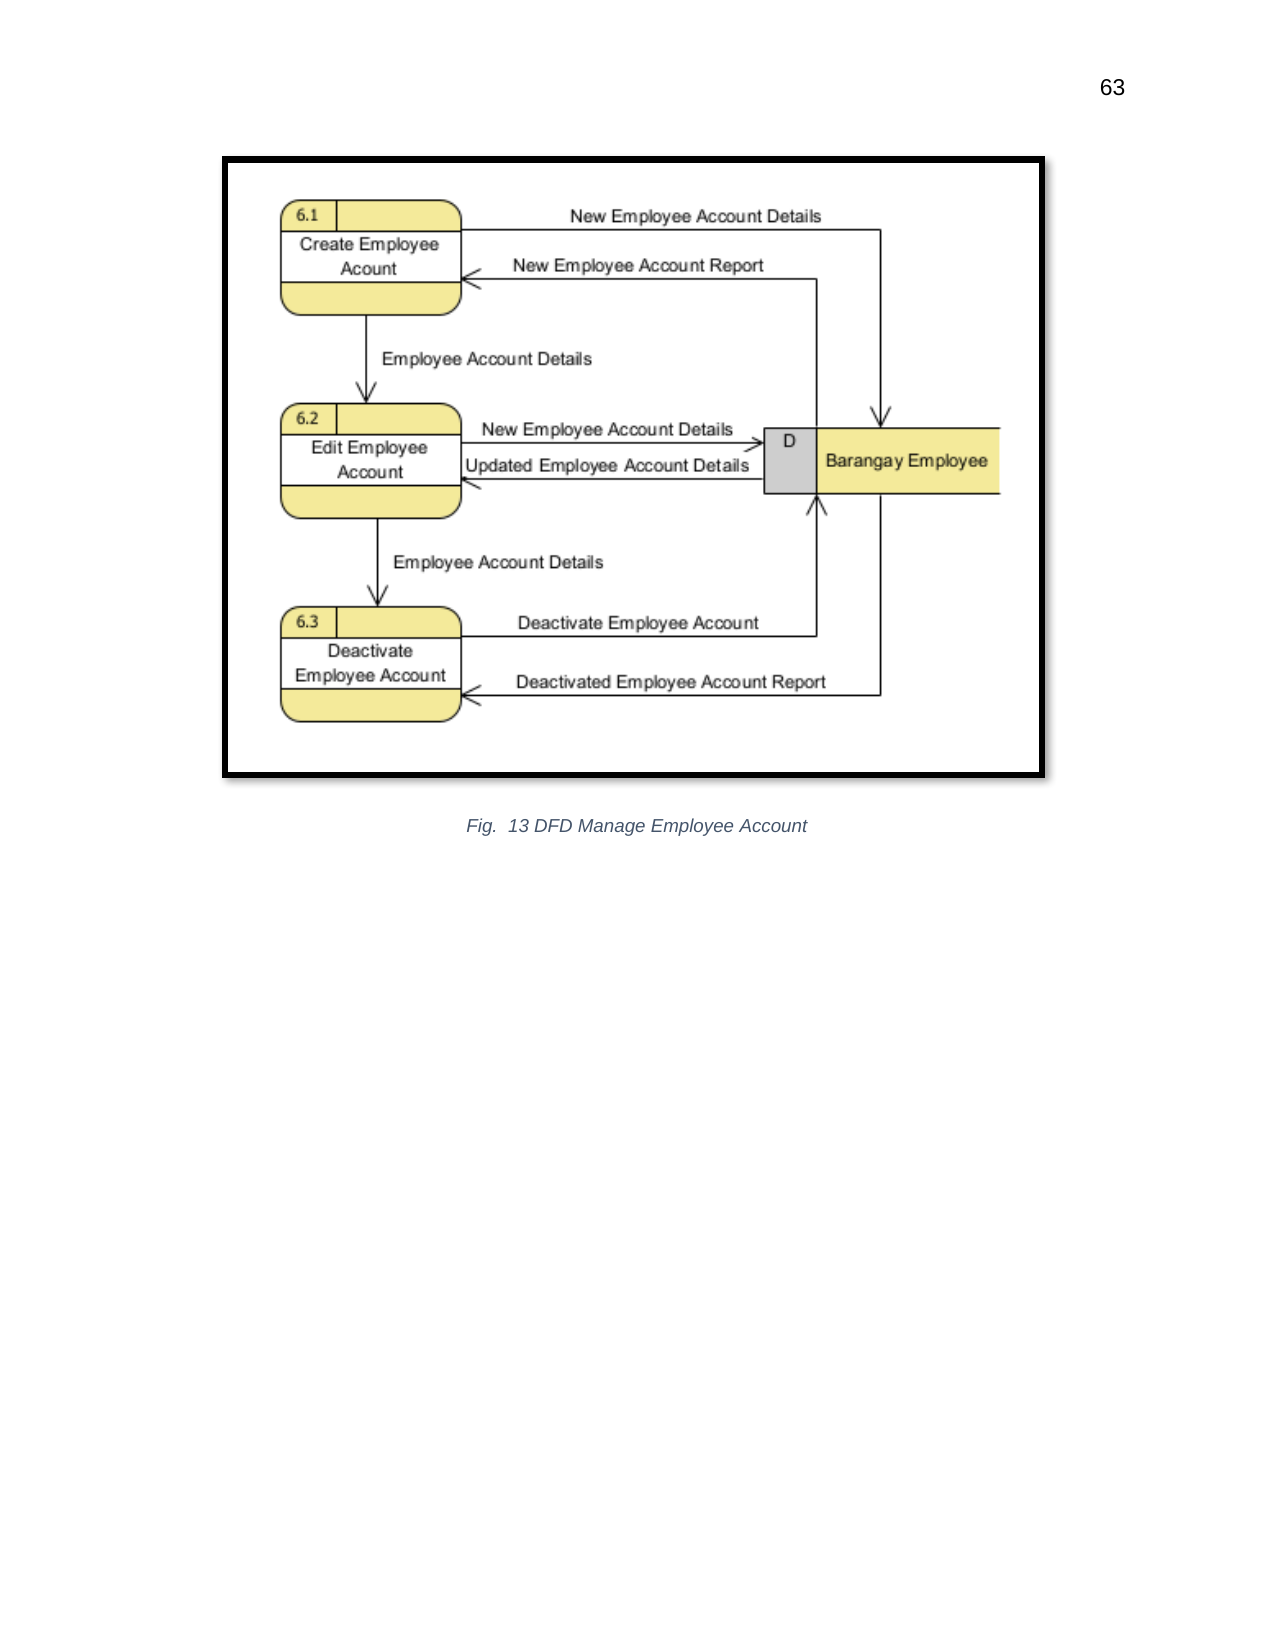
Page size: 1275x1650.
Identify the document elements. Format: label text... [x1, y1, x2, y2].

text Fig. 13 DFD Manage Employee Account [150, 815, 1125, 836]
picture [228, 163, 1039, 772]
